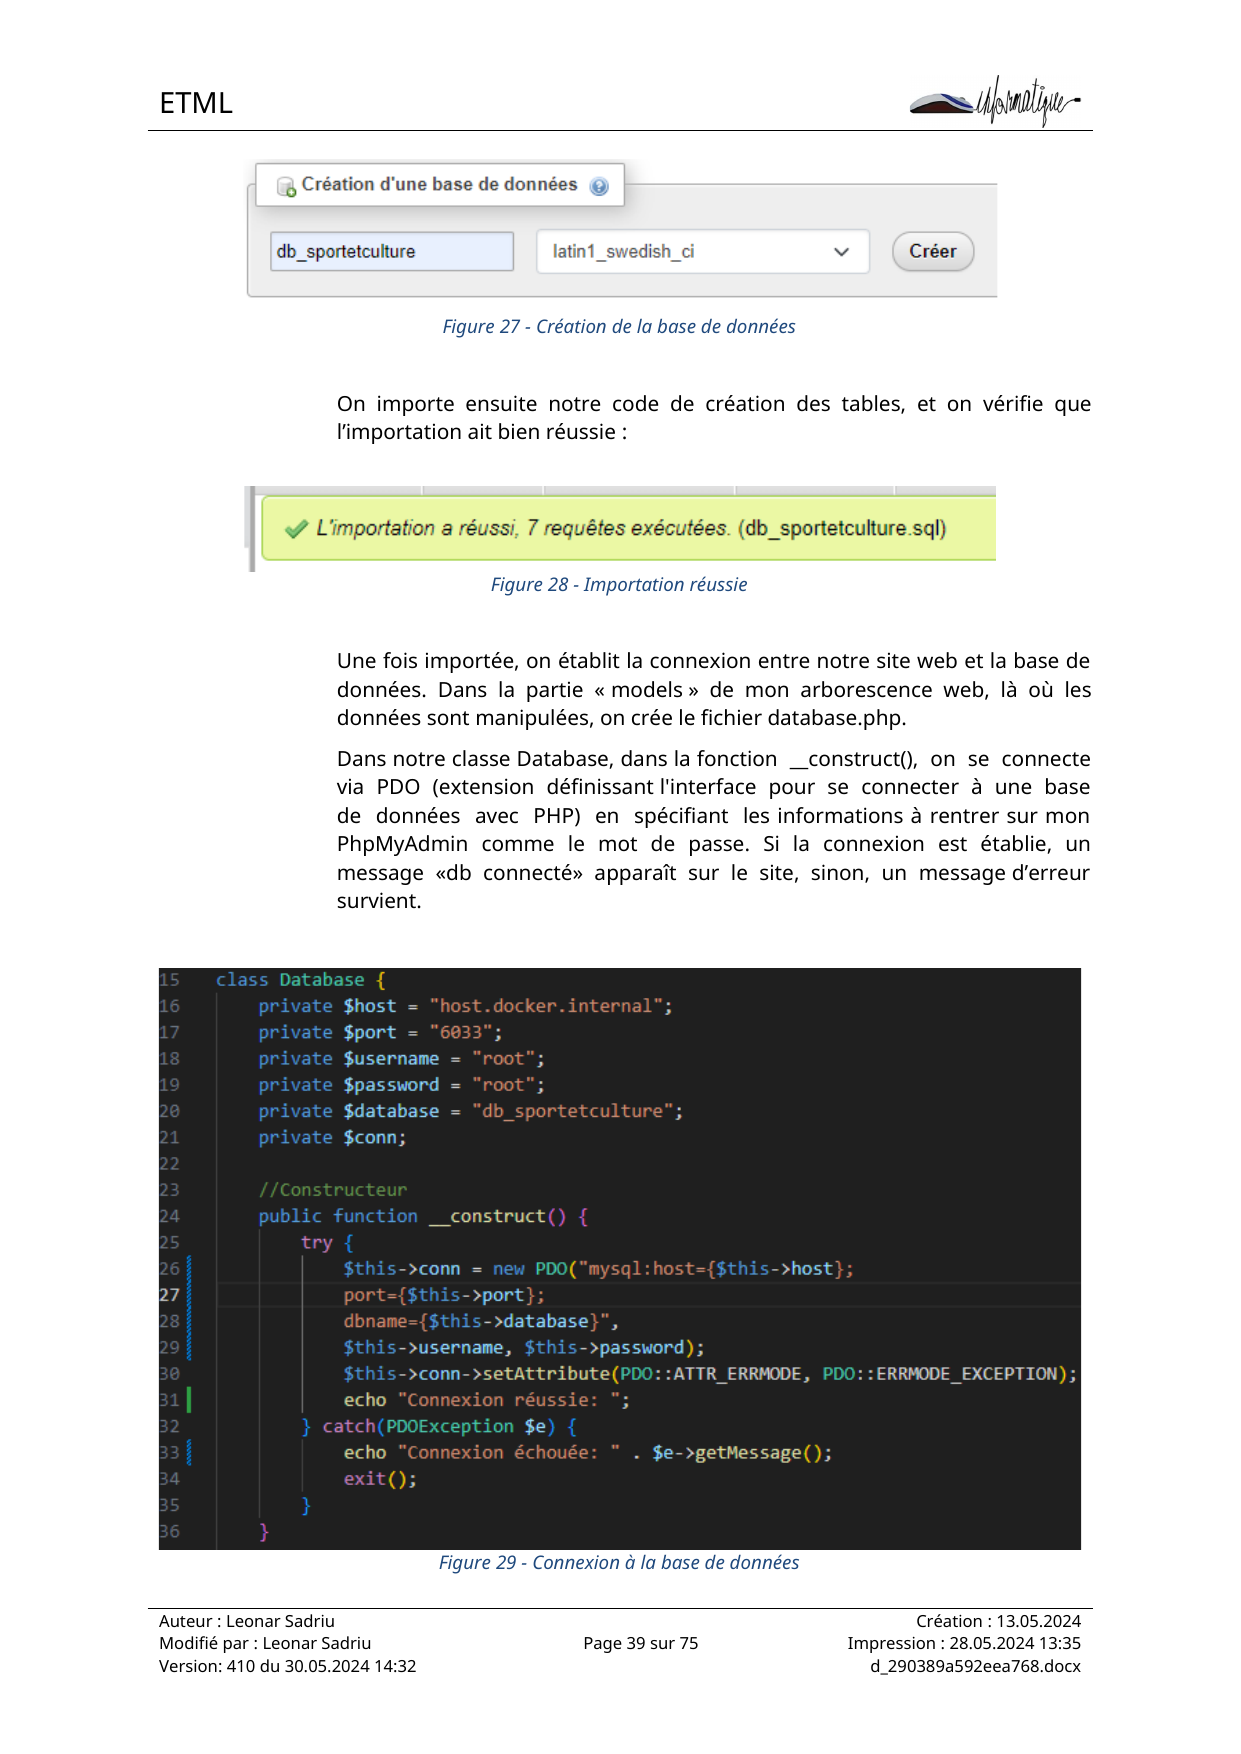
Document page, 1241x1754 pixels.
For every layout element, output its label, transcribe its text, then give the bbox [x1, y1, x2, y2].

text Dans notre classe Database, dans la fonction __construct(), on se connecte via PDO (extension définissant l'interface pour se connecter à une base de données avec PHP) en spécifiant les informations à rentrer sur mon PhpMyAdmin comme le mot de passe. Si la connexion est établie, un message «db connecté» apparaît sur le site, sinon, un message d’erreur survient. [337, 744, 1092, 915]
text On importe ensuite notre code de création des tables, et on vérifie que l’importation ait bien réussie : [337, 389, 1092, 446]
picture [158, 968, 1082, 1550]
text Figure 28 - Importation réussie [148, 571, 1092, 597]
text Une fois importée, on établit la connexion entre notre site web et la base de données. Dans la partie « models » de mon arborescence web, là où les données sont manipulées, on crée le fichier database.php. [337, 646, 1092, 732]
picture [244, 486, 996, 572]
text Figure 29 - Connexion à la base de données [148, 1549, 1092, 1575]
text Figure 27 - Création de la base de données [148, 314, 1092, 339]
picture [243, 159, 998, 314]
picture [909, 75, 1082, 128]
